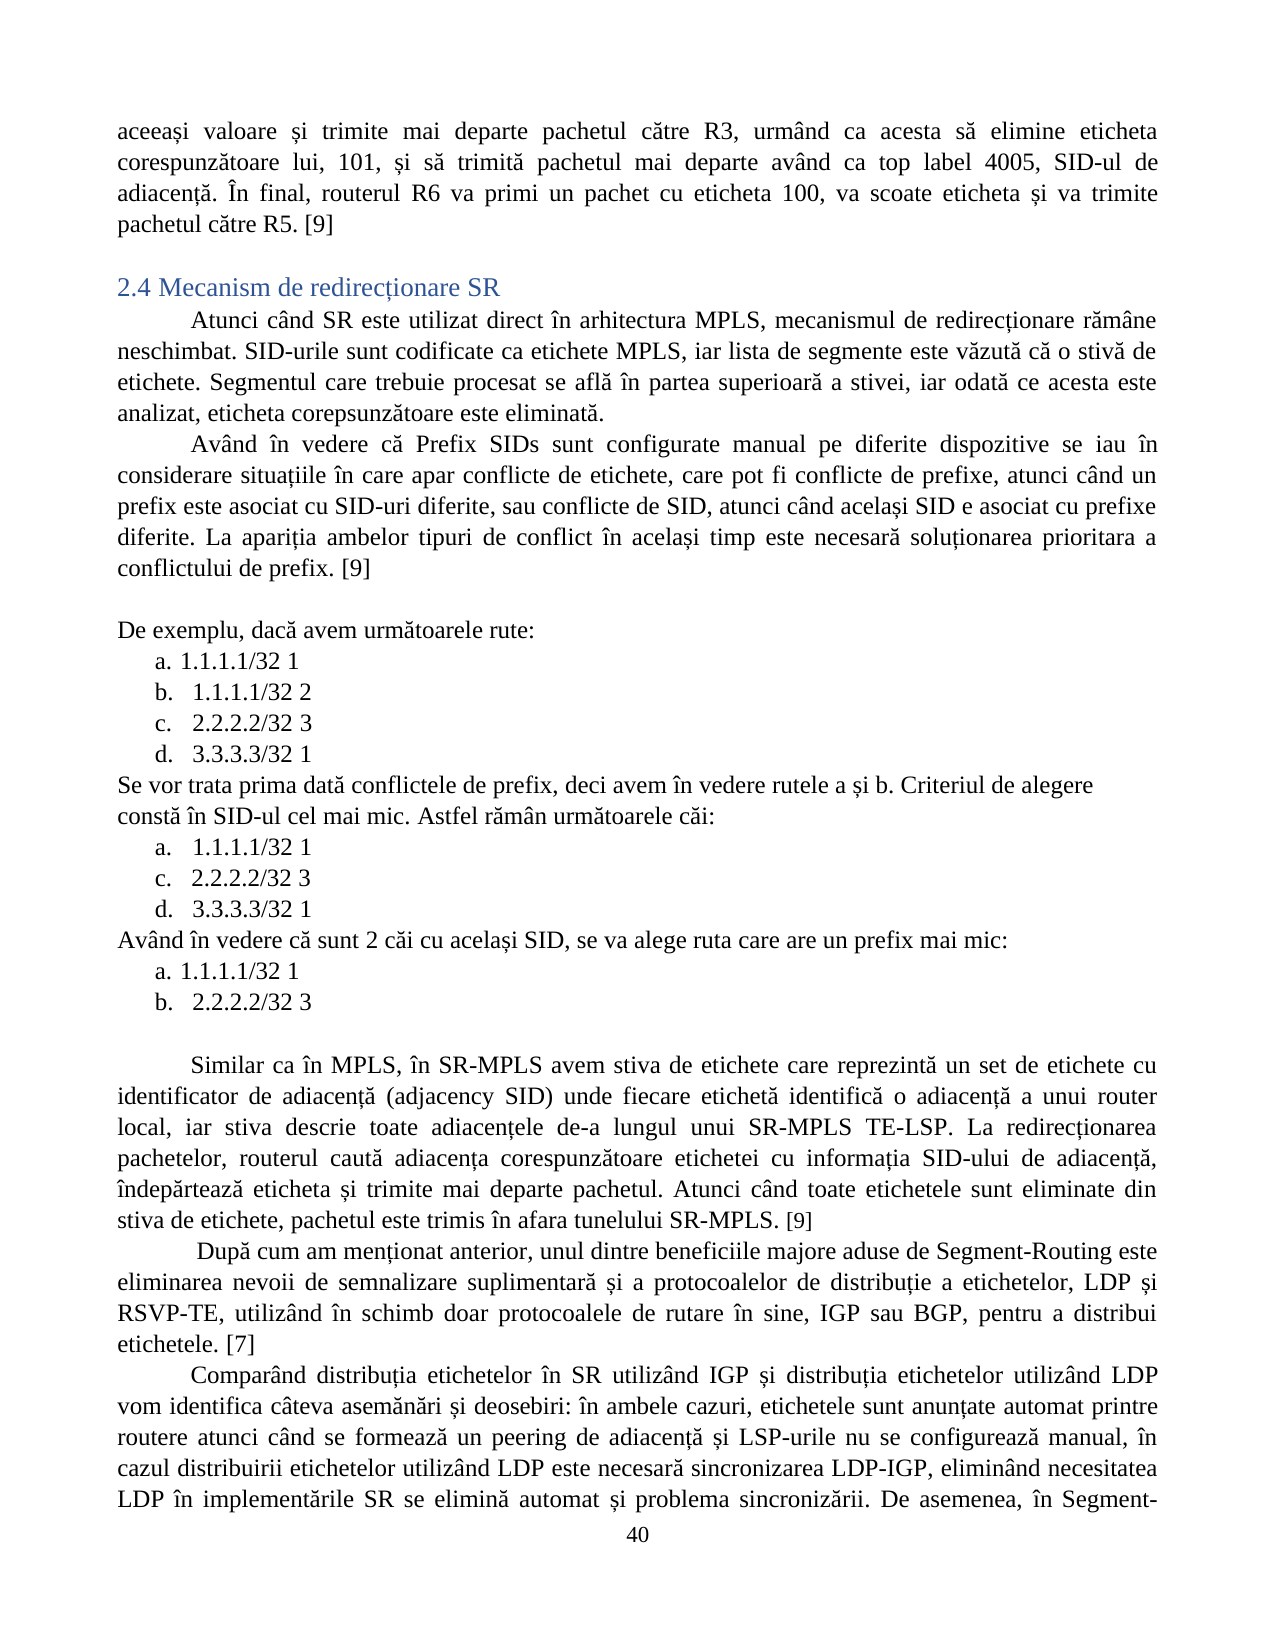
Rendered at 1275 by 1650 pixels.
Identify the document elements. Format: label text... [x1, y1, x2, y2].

text Având în vedere că sunt 2 căi cu același SID, se va alege ruta care are un prefix mai mic: a. 1.1.1.1/32 1 [117, 925, 1018, 985]
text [117, 1360, 1159, 1513]
text De exemplu, dacă avem următoarele rute: a. 1.1.1.1/32 1 [117, 615, 536, 675]
text c. 2.2.2.2/32 3 [154, 863, 1210, 892]
text b. 2.2.2.2/32 3 [154, 987, 1210, 1016]
text d. 3.3.3.3/32 1 [154, 894, 1210, 923]
text Atunci când SR este utilizat direct în arhitectura MPLS, mecanismul de redirecționare rămâne neschimbat. SID-urile sunt codificate ca etichete MPLS, iar lista de segmente este văzută că o stivă de etichete. Segmentul care trebuie procesat se află în partea superioară a stivei, iar odată ce acesta este analizat, eticheta corepsunzătoare este eliminată. [117, 305, 1158, 427]
text Se vor trata prima dată conflictele de prefix, deci avem în vedere rutele a și b. Criteriul de alegere constă în SID-ul cel mai mic. Astfel rămân următoarele căi: [117, 770, 1159, 830]
text b. 1.1.1.1/32 2 [154, 677, 1210, 706]
text După cum am menționat anterior, unul dintre beneficiile majore aduse de Segment-Routing este eliminarea nevoii de semnalizare suplimentară și a protocoalelor de distribuție a etichetelor, LDP și RSVP-TE, utilizând în schimb doar protocoalele de rutare în sine, IGP sau BGP, pentru a distribui etichetele. [7] [117, 1236, 1158, 1358]
subtitle Mecanism de redirecționare SR [117, 271, 1210, 302]
text Similar ca în MPLS, în SR-MPLS avem stiva de etichete care reprezintă un set de etichete cu identificator de adiacență (adjacency SID) unde fiecare etichetă identifică o adiacență a unui router local, iar stiva descrie toate adiacențele de-a lungul unui SR-MPLS TE-LSP. La redirecționarea pachetelor, routerul caută adiacența corespunzătoare etichetei cu informația SID-ului de adiacență, îndepărtează eticheta și trimite mai departe pachetul. Atunci când toate etichetele sunt eliminate din stiva de etichete, pachetul este trimis în afara tunelului SR-MPLS. [9] [117, 1050, 1158, 1234]
text c. 2.2.2.2/32 3 [154, 708, 1210, 737]
text Având în vedere că Prefix SIDs sunt configurate manual pe diferite dispozitive se iau în considerare situațiile în care apar conflicte de etichete, care pot fi conflicte de prefixe, atunci când un prefix este asociat cu SID-uri diferite, sau conflicte de SID, atunci când același SID e asociat cu prefixe diferite. La apariția ambelor tipuri de conflict în același timp este necesară soluționarea prioritara a conflictului de prefix. [9] [117, 429, 1158, 582]
text a. 1.1.1.1/32 1 [154, 832, 1210, 861]
text aceeași valoare și trimite mai departe pachetul către R3, urmând ca acesta să elimine eticheta corespunzătoare lui, 101, și să trimită pachetul mai departe având ca top label 4005, SID-ul de adiacență. În final, routerul R6 va primi un pachet cu eticheta 100, va scoate eticheta și va trimite pachetul către R5. [9] [117, 116, 1158, 238]
text d. 3.3.3.3/32 1 [154, 739, 1210, 768]
